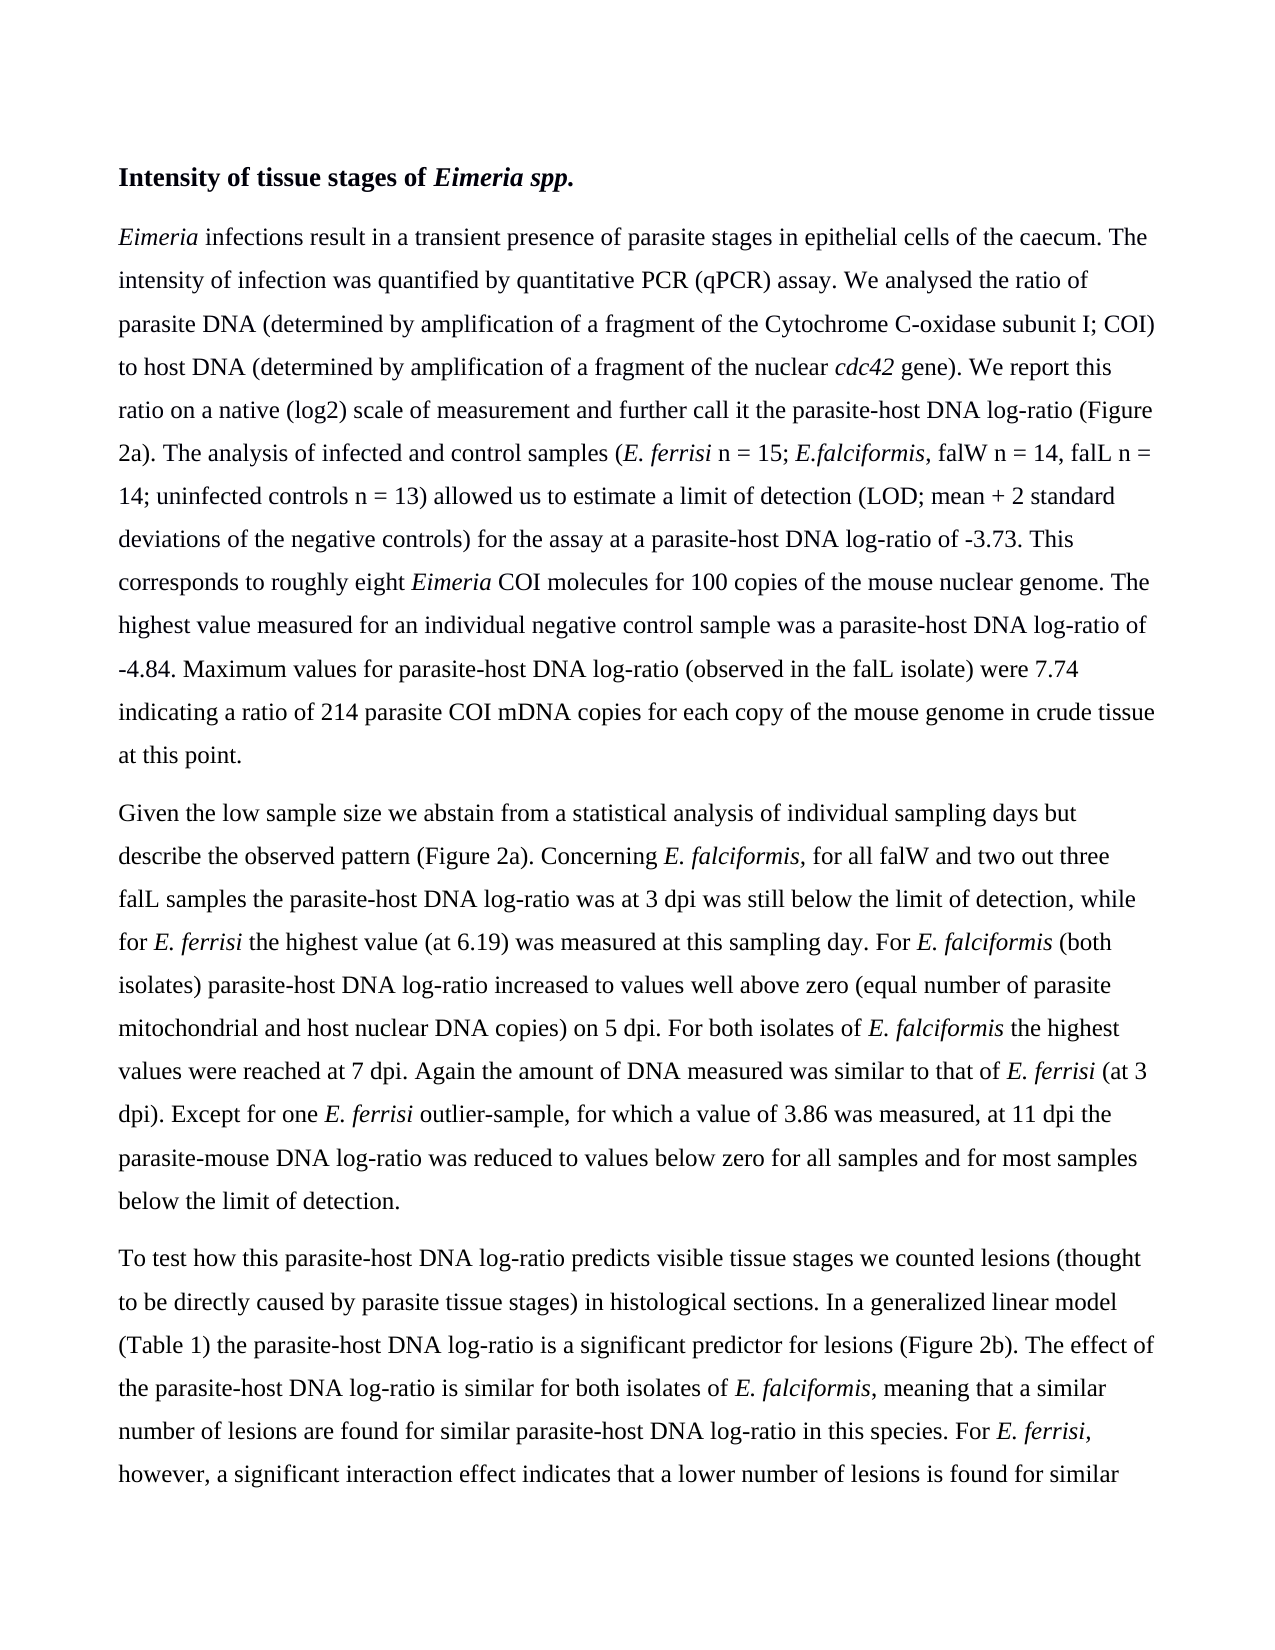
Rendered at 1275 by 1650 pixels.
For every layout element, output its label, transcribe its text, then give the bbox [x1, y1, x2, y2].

text Given the low sample size we abstain from a statistical analysis of individual sampling days but describe the observed pattern (Figure 2a). Concerning E. falciformis, for all falW and two out three falL samples the parasite-host DNA log-ratio was at 3 dpi was still below the limit of detection, while for E. ferrisi the highest value (at 6.19) was measured at this sampling day. For E. falciformis (both isolates) parasite-host DNA log-ratio increased to values well above zero (equal number of parasite mitochondrial and host nuclear DNA copies) on 5 dpi. For both isolates of E. falciformis the highest values were reached at 7 dpi. Again the amount of DNA measured was similar to that of E. ferrisi (at 3 dpi). Except for one E. ferrisi outlier-sample, for which a value of 3.86 was measured, at 11 dpi the parasite-mouse DNA log-ratio was reduced to values below zero for all samples and for most samples below the limit of detection. [118, 798, 1157, 1214]
text Eimeria infections result in a transient presence of parasite stages in epithelial cells of the caecum. The intensity of infection was quantified by quantitative PCR (qPCR) assay. We analysed the ratio of parasite DNA (determined by amplification of a fragment of the Cytochrome C-oxidase subunit I; COI) to host DNA (determined by amplification of a fragment of the nuclear cdc42 gene). We report this ratio on a native (log2) scale of measurement and further call it the parasite-host DNA log-ratio (Figure 2a). The analysis of infected and control samples (E. ferrisi n = 15; E.falciformis, falW n = 14, falL n = 14; uninfected controls n = 13) allowed us to estimate a limit of detection (LOD; mean + 2 standard deviations of the negative controls) for the assay at a parasite-host DNA log-ratio of -3.73. This corresponds to roughly eight Eimeria COI molecules for 100 copies of the mouse nuclear genome. The highest value measured for an individual negative control sample was a parasite-host DNA log-ratio of -4.84. Maximum values for parasite-host DNA log-ratio (observed in the falL isolate) were 7.74 indicating a ratio of 214 parasite COI mDNA copies for each copy of the mouse genome in crude tissue at this point. [118, 222, 1157, 769]
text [118, 1243, 1157, 1488]
text Intensity of tissue stages of Eimeria spp. [118, 161, 1157, 192]
